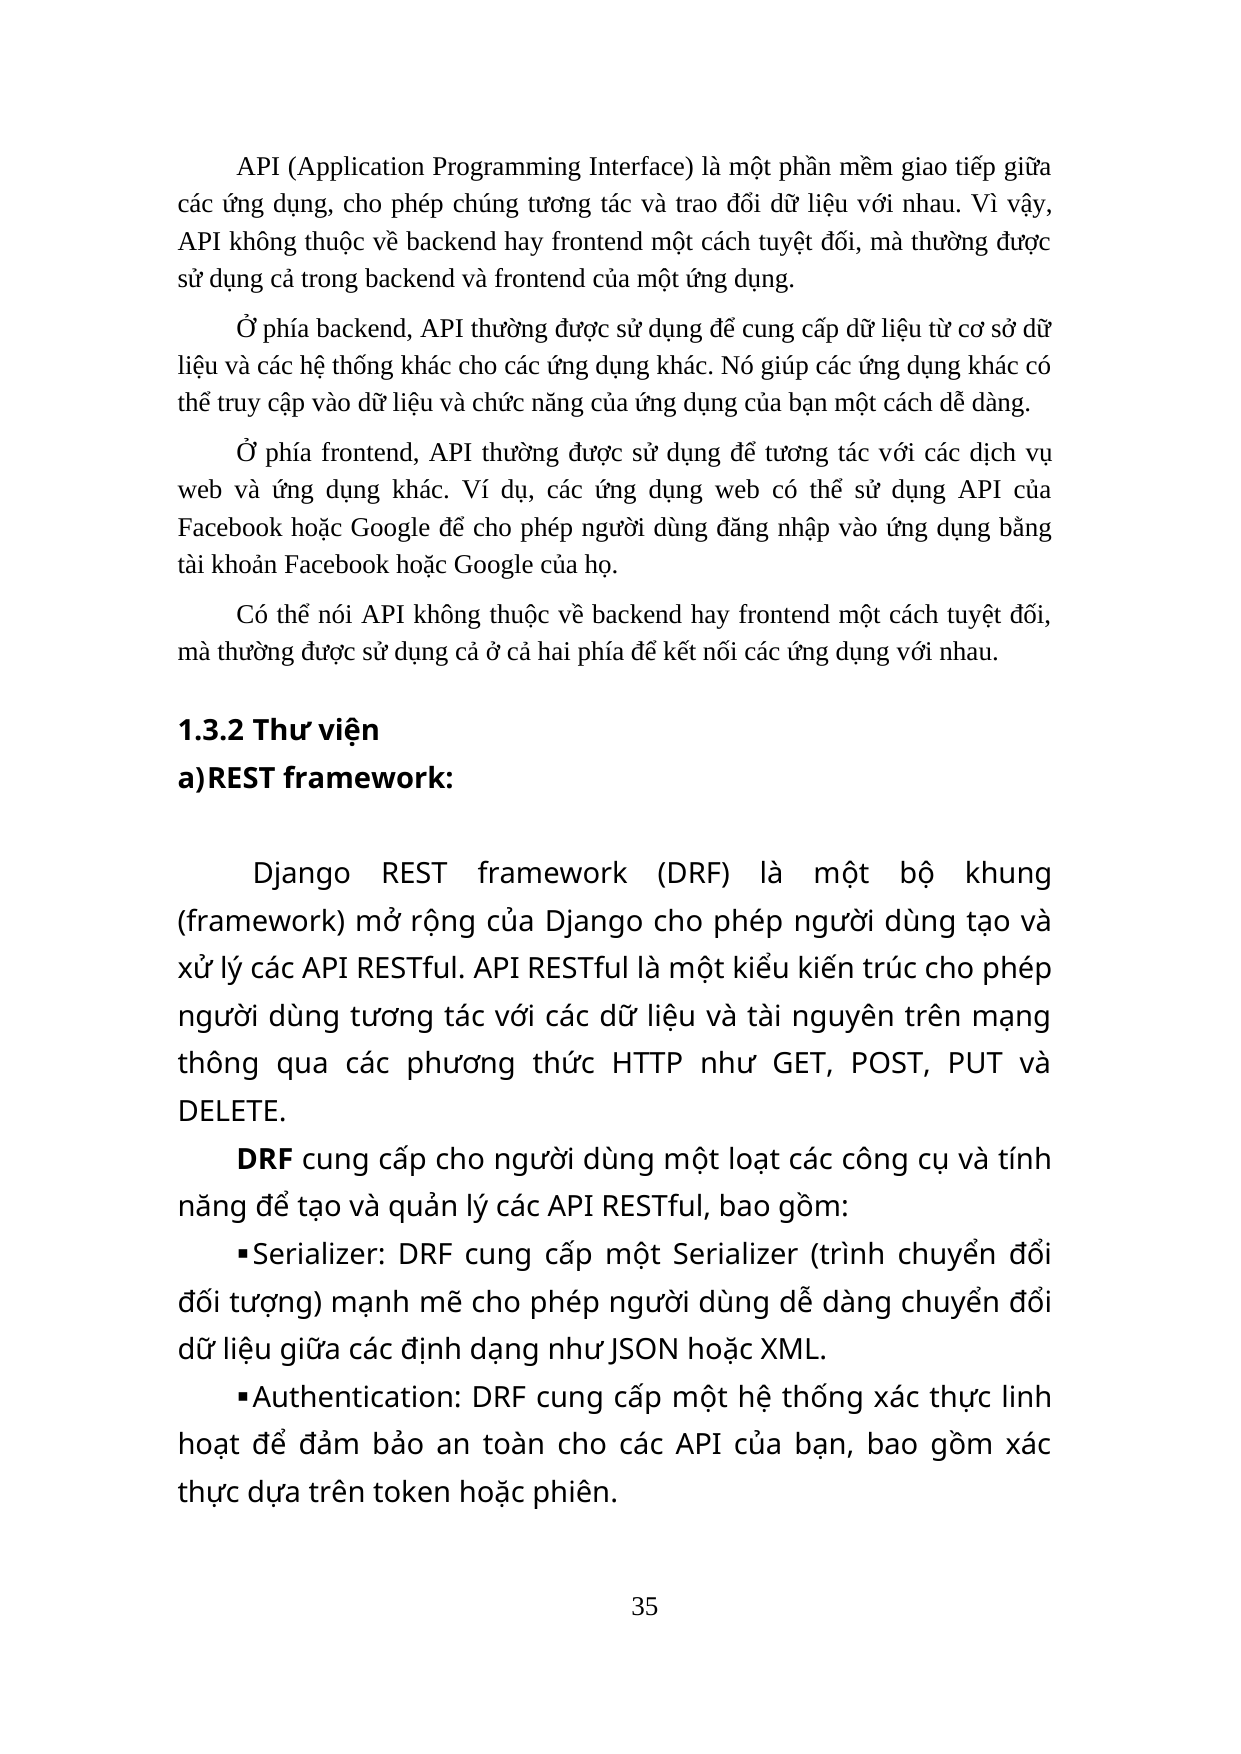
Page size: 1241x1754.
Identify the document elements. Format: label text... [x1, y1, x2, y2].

list Django REST framework (DRF) là một bộ khung (framework) mở rộng của Django cho phép người dùng tạo và xử lý các API RESTful. API RESTful là một kiểu kiến trúc cho phép người dùng tương tác với các dữ liệu và tài nguyên trên mạng thông qua các phương thức HTTP như GET, POST, PUT và DELETE. [177, 852, 1053, 1130]
list Thư viện [177, 709, 1053, 749]
text Ở phía frontend, API thường được sử dụng để tương tác với các dịch vụ web và ứng dụng khác. Ví dụ, các ứng dụng web có thể sử dụng API của Facebook hoặc Google để cho phép người dùng đăng nhập vào ứng dụng bằng tài khoản Facebook hoặc Google của họ. [177, 436, 1053, 579]
list REST framework: [177, 757, 1053, 797]
list Serializer: DRF cung cấp một Serializer (trình chuyển đổi đối tượng) mạnh mẽ cho phép người dùng dễ dàng chuyển đổi dữ liệu giữa các định dạng như JSON hoặc XML. [177, 1233, 1053, 1368]
list Có thể nói API không thuộc về backend hay frontend một cách tuyệt đối, mà thường được sử dụng cả ở cả hai phía để kết nối các ứng dụng với nhau. [177, 598, 1053, 666]
text API (Application Programming Interface) là một phần mềm giao tiếp giữa các ứng dụng, cho phép chúng tương tác và trao đổi dữ liệu với nhau. Vì vậy, API không thuộc về backend hay frontend một cách tuyệt đối, mà thường được sử dụng cả trong backend và frontend của một ứng dụng. [177, 150, 1053, 293]
list DRF cung cấp cho người dùng một loạt các công cụ và tính năng để tạo và quản lý các API RESTful, bao gồm: [177, 1138, 1053, 1225]
list Authentication: DRF cung cấp một hệ thống xác thực linh hoạt để đảm bảo an toàn cho các API của bạn, bao gồm xác thực dựa trên token hoặc phiên. [177, 1376, 1053, 1511]
text Ở phía backend, API thường được sử dụng để cung cấp dữ liệu từ cơ sở dữ liệu và các hệ thống khác cho các ứng dụng khác. Nó giúp các ứng dụng khác có thể truy cập vào dữ liệu và chức năng của ứng dụng của bạn một cách dễ dàng. [177, 312, 1053, 417]
